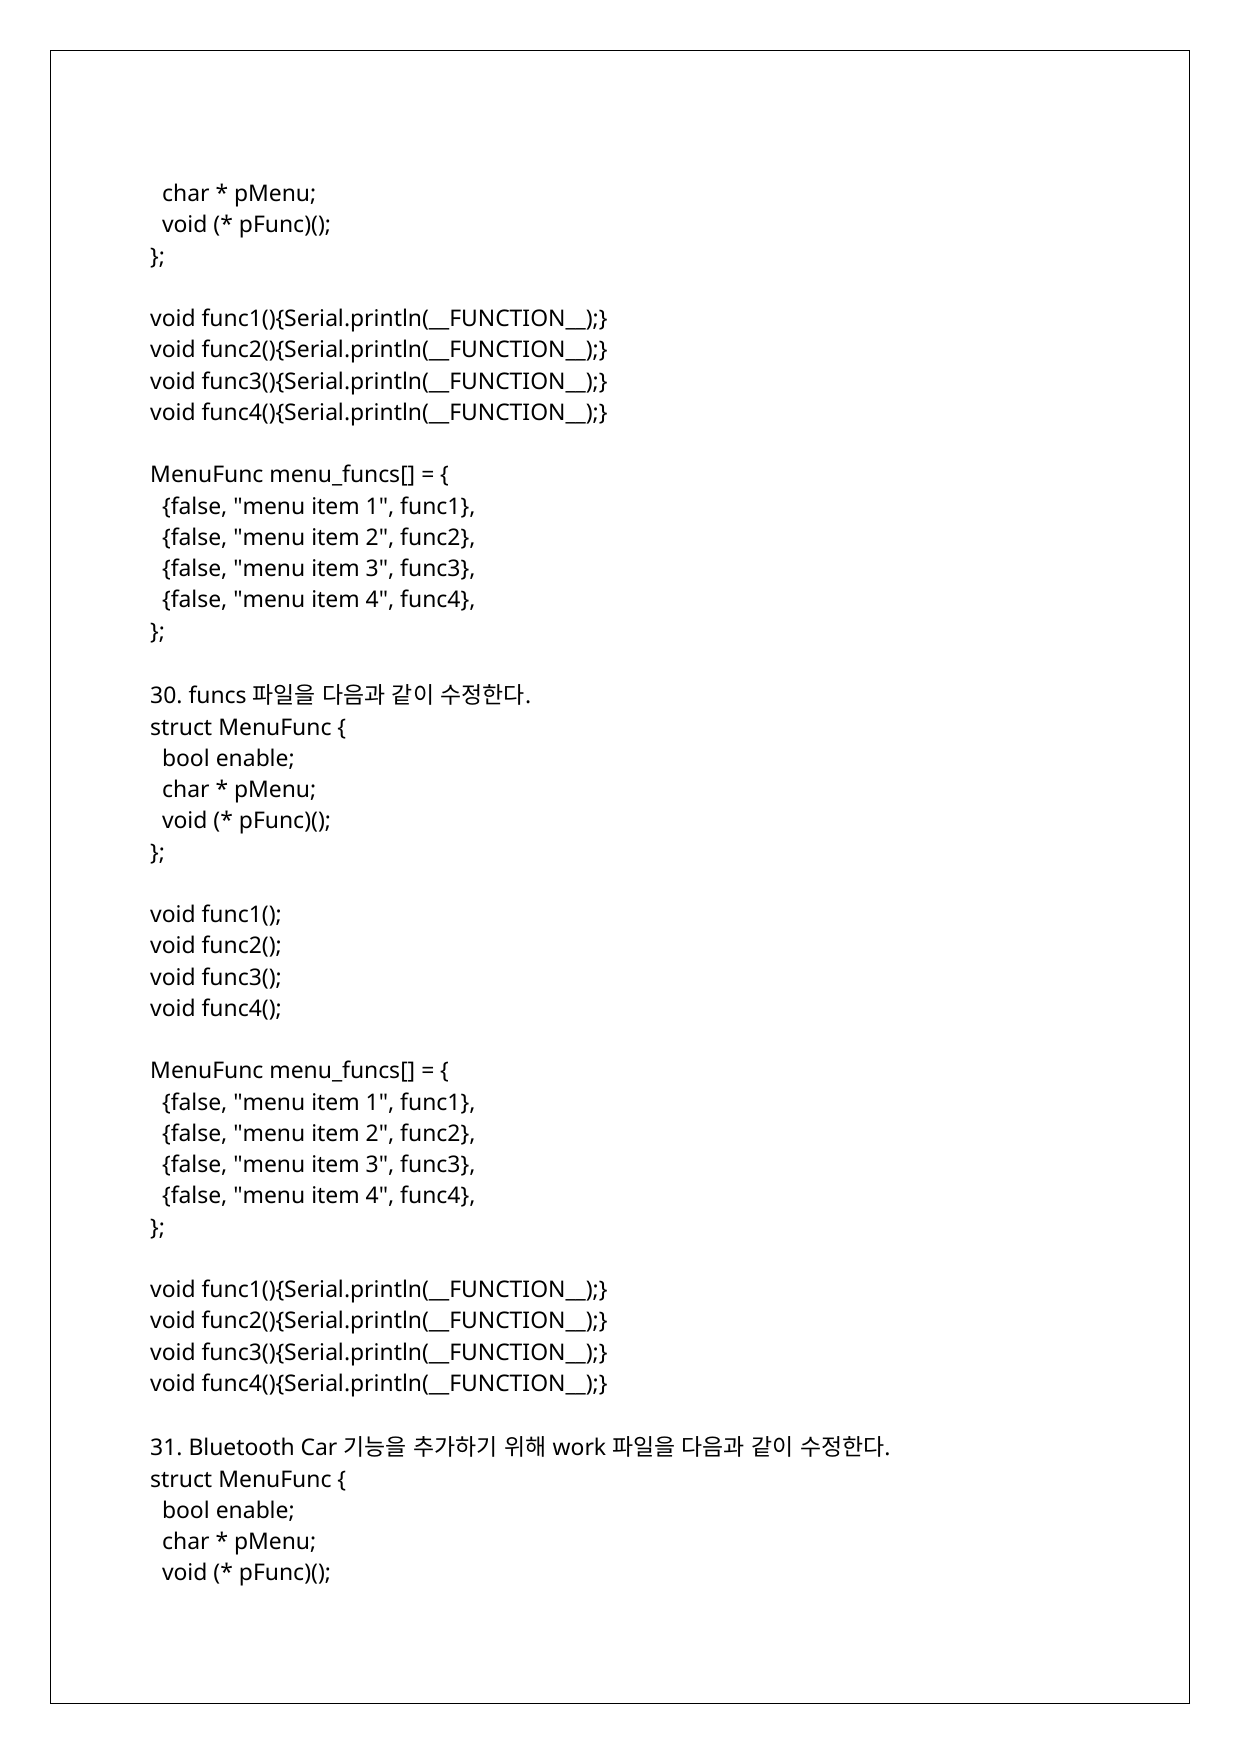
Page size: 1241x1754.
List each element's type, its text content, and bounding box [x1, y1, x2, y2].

text bool enable; [150, 1494, 1090, 1525]
text MenuFunc menu_funcs[] = { [150, 1054, 1090, 1085]
text 30. funcs 파일을 다음과 같이 수정한다. [150, 677, 1090, 710]
text }; [150, 1210, 1090, 1242]
text void func2(); [150, 929, 1090, 960]
text 31. Bluetooth Car 기능을 추가하기 위해 work 파일을 다음과 같이 수정한다. [150, 1429, 1090, 1462]
text void (* pFunc)(); [150, 208, 1090, 239]
text struct MenuFunc { [150, 1462, 1090, 1494]
text void (* pFunc)(); [150, 1556, 1090, 1587]
text char * pMenu; [150, 773, 1090, 804]
text void func4(); [150, 992, 1090, 1023]
text MenuFunc menu_funcs[] = { [150, 458, 1090, 489]
text void func3(){Serial.println(__FUNCTION__);} [150, 364, 1090, 396]
text void func1(){Serial.println(__FUNCTION__);} [150, 302, 1090, 333]
text char * pMenu; [150, 1525, 1090, 1556]
text void func4(){Serial.println(__FUNCTION__);} [150, 1367, 1090, 1398]
text char * pMenu; [150, 177, 1090, 208]
text void func1(){Serial.println(__FUNCTION__);} [150, 1273, 1090, 1304]
text void func3(){Serial.println(__FUNCTION__);} [150, 1335, 1090, 1367]
text {false, "menu item 4", func4}, [150, 583, 1090, 614]
text void func1(); [150, 898, 1090, 929]
text }; [150, 835, 1090, 867]
text void func2(){Serial.println(__FUNCTION__);} [150, 1304, 1090, 1335]
text {false, "menu item 4", func4}, [150, 1179, 1090, 1210]
text void func3(); [150, 960, 1090, 992]
text {false, "menu item 2", func2}, [150, 1117, 1090, 1148]
text void (* pFunc)(); [150, 804, 1090, 835]
text {false, "menu item 1", func1}, [150, 489, 1090, 521]
text {false, "menu item 3", func3}, [150, 552, 1090, 583]
text {false, "menu item 1", func1}, [150, 1085, 1090, 1117]
text {false, "menu item 2", func2}, [150, 521, 1090, 552]
text {false, "menu item 3", func3}, [150, 1148, 1090, 1179]
text struct MenuFunc { [150, 710, 1090, 742]
text void func4(){Serial.println(__FUNCTION__);} [150, 396, 1090, 427]
text void func2(){Serial.println(__FUNCTION__);} [150, 333, 1090, 364]
text bool enable; [150, 742, 1090, 773]
text }; [150, 614, 1090, 646]
text }; [150, 239, 1090, 271]
